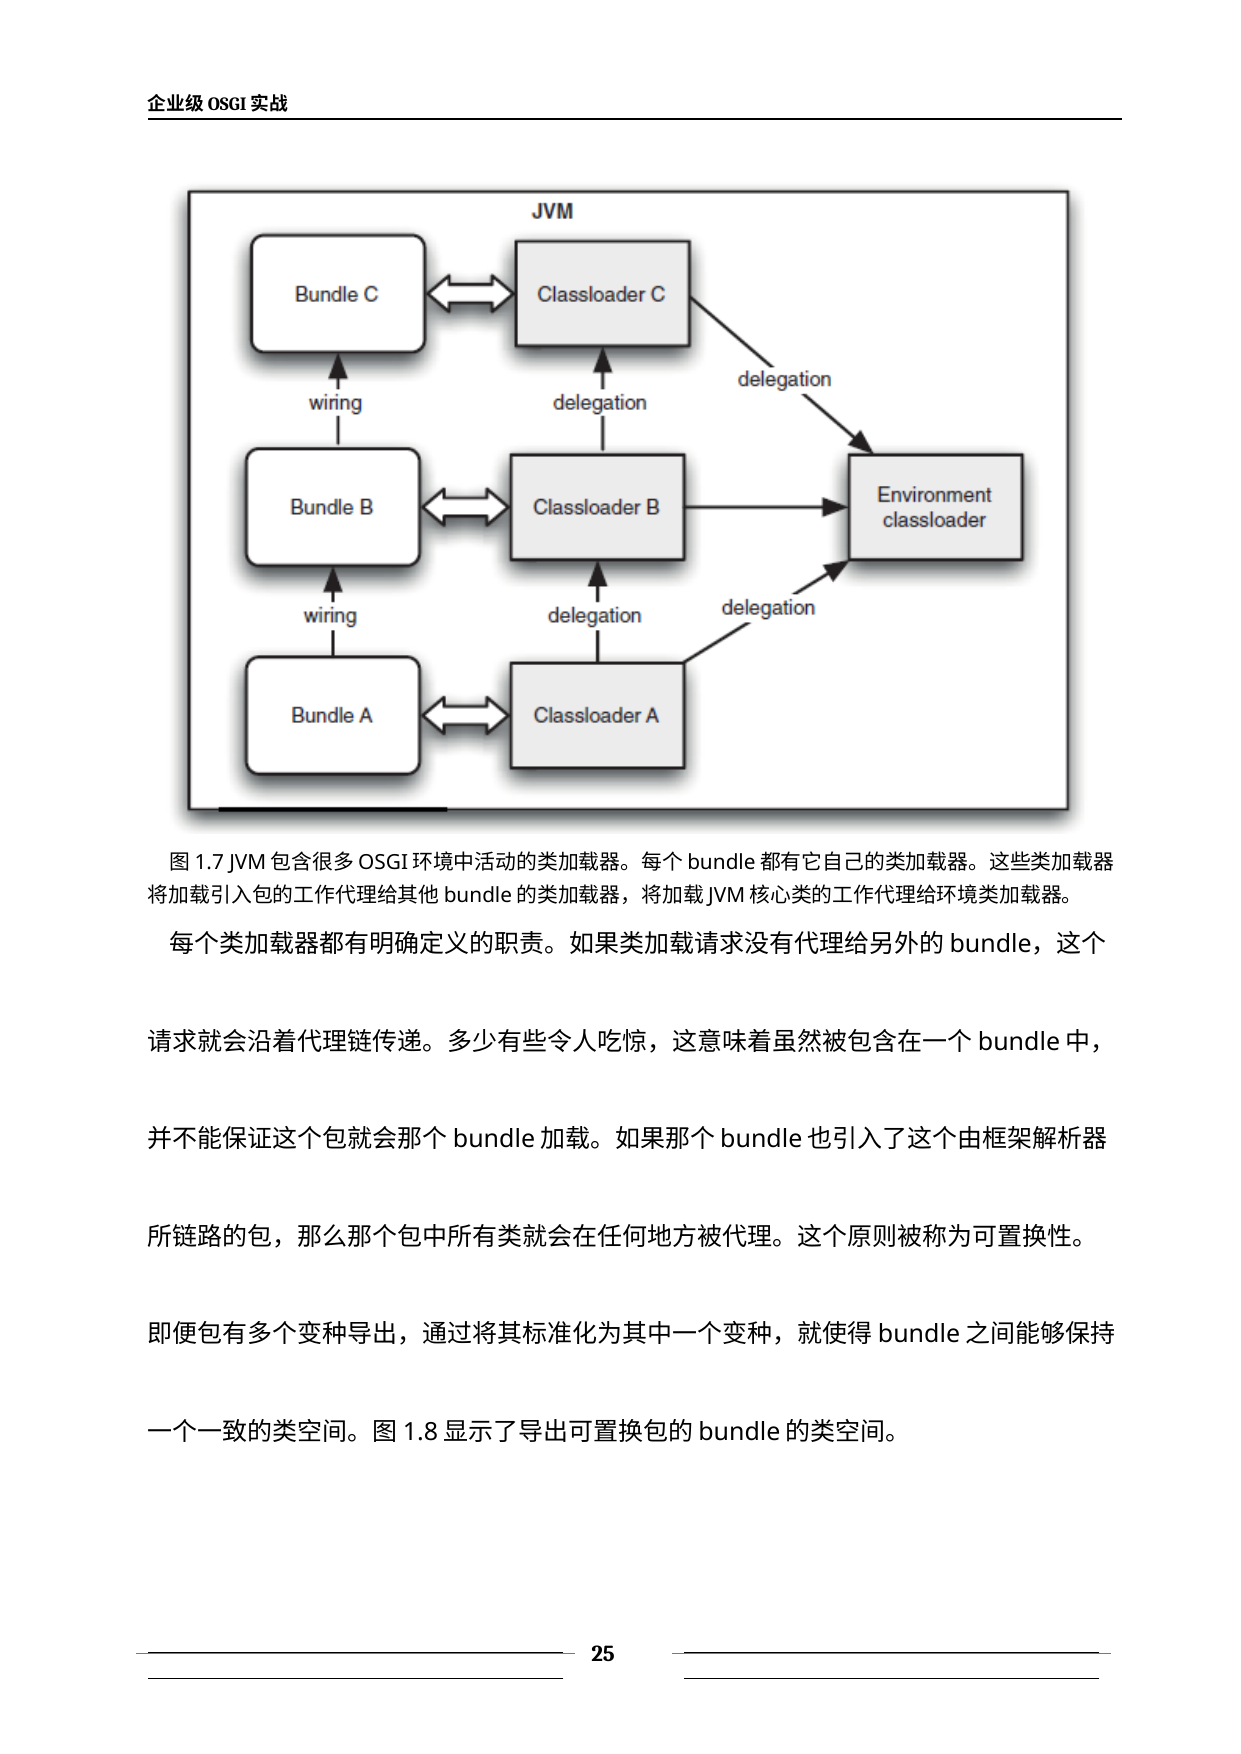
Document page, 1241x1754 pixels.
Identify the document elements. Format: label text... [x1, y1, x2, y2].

text 图1.7 JVM包含很多OSGI环境中活动的类加载器。每个bundle都有它自己的类加载器。这些类加载器将加载引入包的工作代理给其他bundle的类加载器，将加载JVM核心类的工作代理给环境类加载器。 [148, 844, 1122, 909]
picture [147, 172, 1093, 834]
text 每个类加载器都有明确定义的职责。如果类加载请求没有代理给另外的bundle，这个请求就会沿着代理链传递。多少有些令人吃惊，这意味着虽然被包含在一个bundle中，并不能保证这个包就会那个bundle加载。如果那个bundle也引入了这个由框架解析器所链路的包，那么那个包中所有类就会在任何地方被代理。这个原则被称为可置换性。即便包有多个变种导出，通过将其标准化为其中一个变种，就使得bundle之间能够保持一个一致的类空间。图1.8显示了导出可置换包的bundle的类空间。 [148, 909, 1122, 1462]
